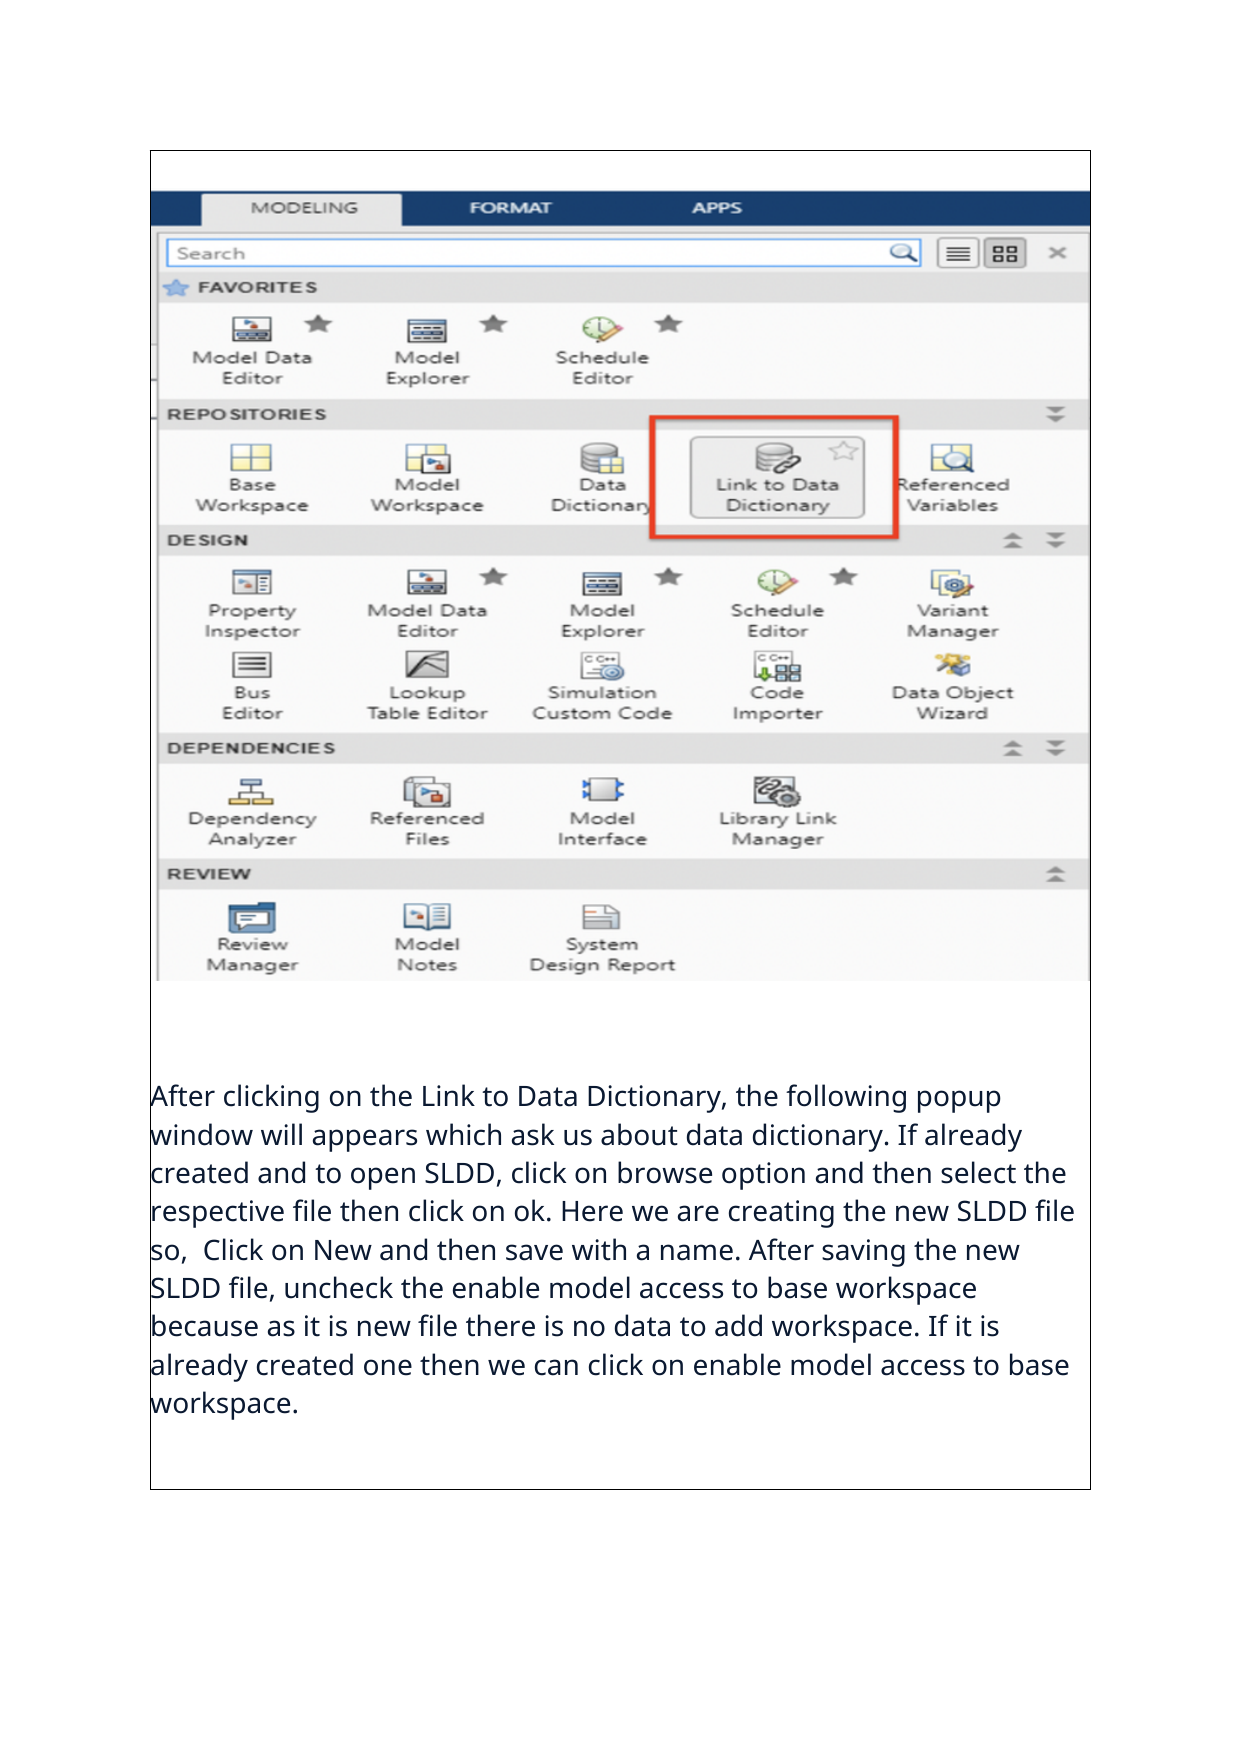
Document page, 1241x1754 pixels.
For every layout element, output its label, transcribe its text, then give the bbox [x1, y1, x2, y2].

text After clicking on the Link to Data Dictionary, the following popup window will appears which ask us about data dictionary. If already created and to open SLDD, click on browse option and then select the respective file then click on ok. Here we are creating the new SLDD file so, Click on New and then save with a name. After saving the new SLDD file, uncheck the enable model access to base workspace because as it is new file there is no data to add workspace. If it is already created one then we can click on enable model access to base workspace. [151, 1076, 1090, 1422]
picture [151, 188, 1090, 981]
